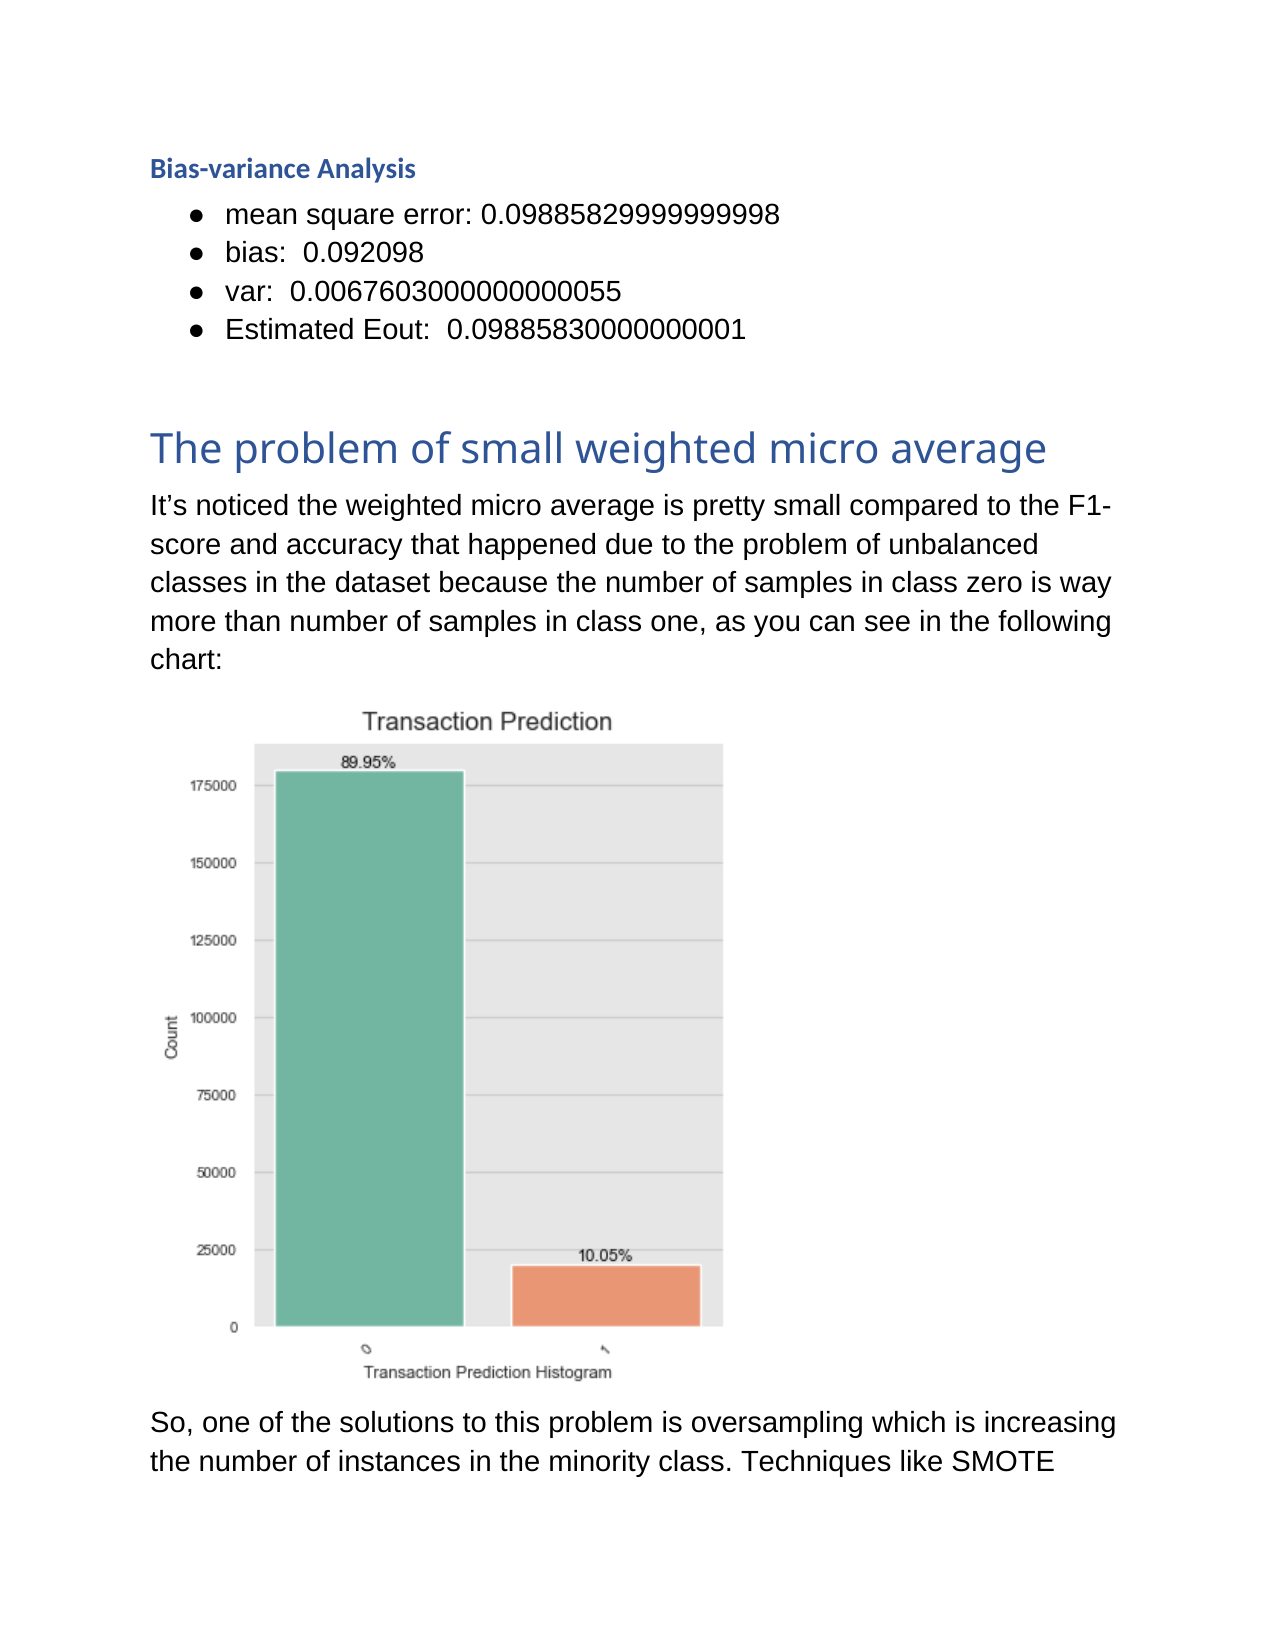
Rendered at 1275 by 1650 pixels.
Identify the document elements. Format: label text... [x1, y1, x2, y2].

subtitle Bias-variance Analysis [150, 150, 1125, 186]
picture [150, 697, 737, 1395]
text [150, 1406, 1125, 1478]
subtitle The problem of small weighted micro average [150, 419, 1125, 475]
list Estimated Eout: 0.09885830000000001 [187, 312, 1125, 346]
list mean square error: 0.09885829999999998 [187, 197, 1125, 230]
list var: 0.0067603000000000055 [187, 274, 1125, 307]
text It’s noticed the weighted micro average is pretty small compared to the F1-score and accuracy that happened due to the problem of unbalanced classes in the dataset because the number of samples in class zero is way more than number of samples in class one, as you can see in the following chart: [150, 488, 1125, 676]
list bias: 0.092098 [187, 235, 1125, 269]
